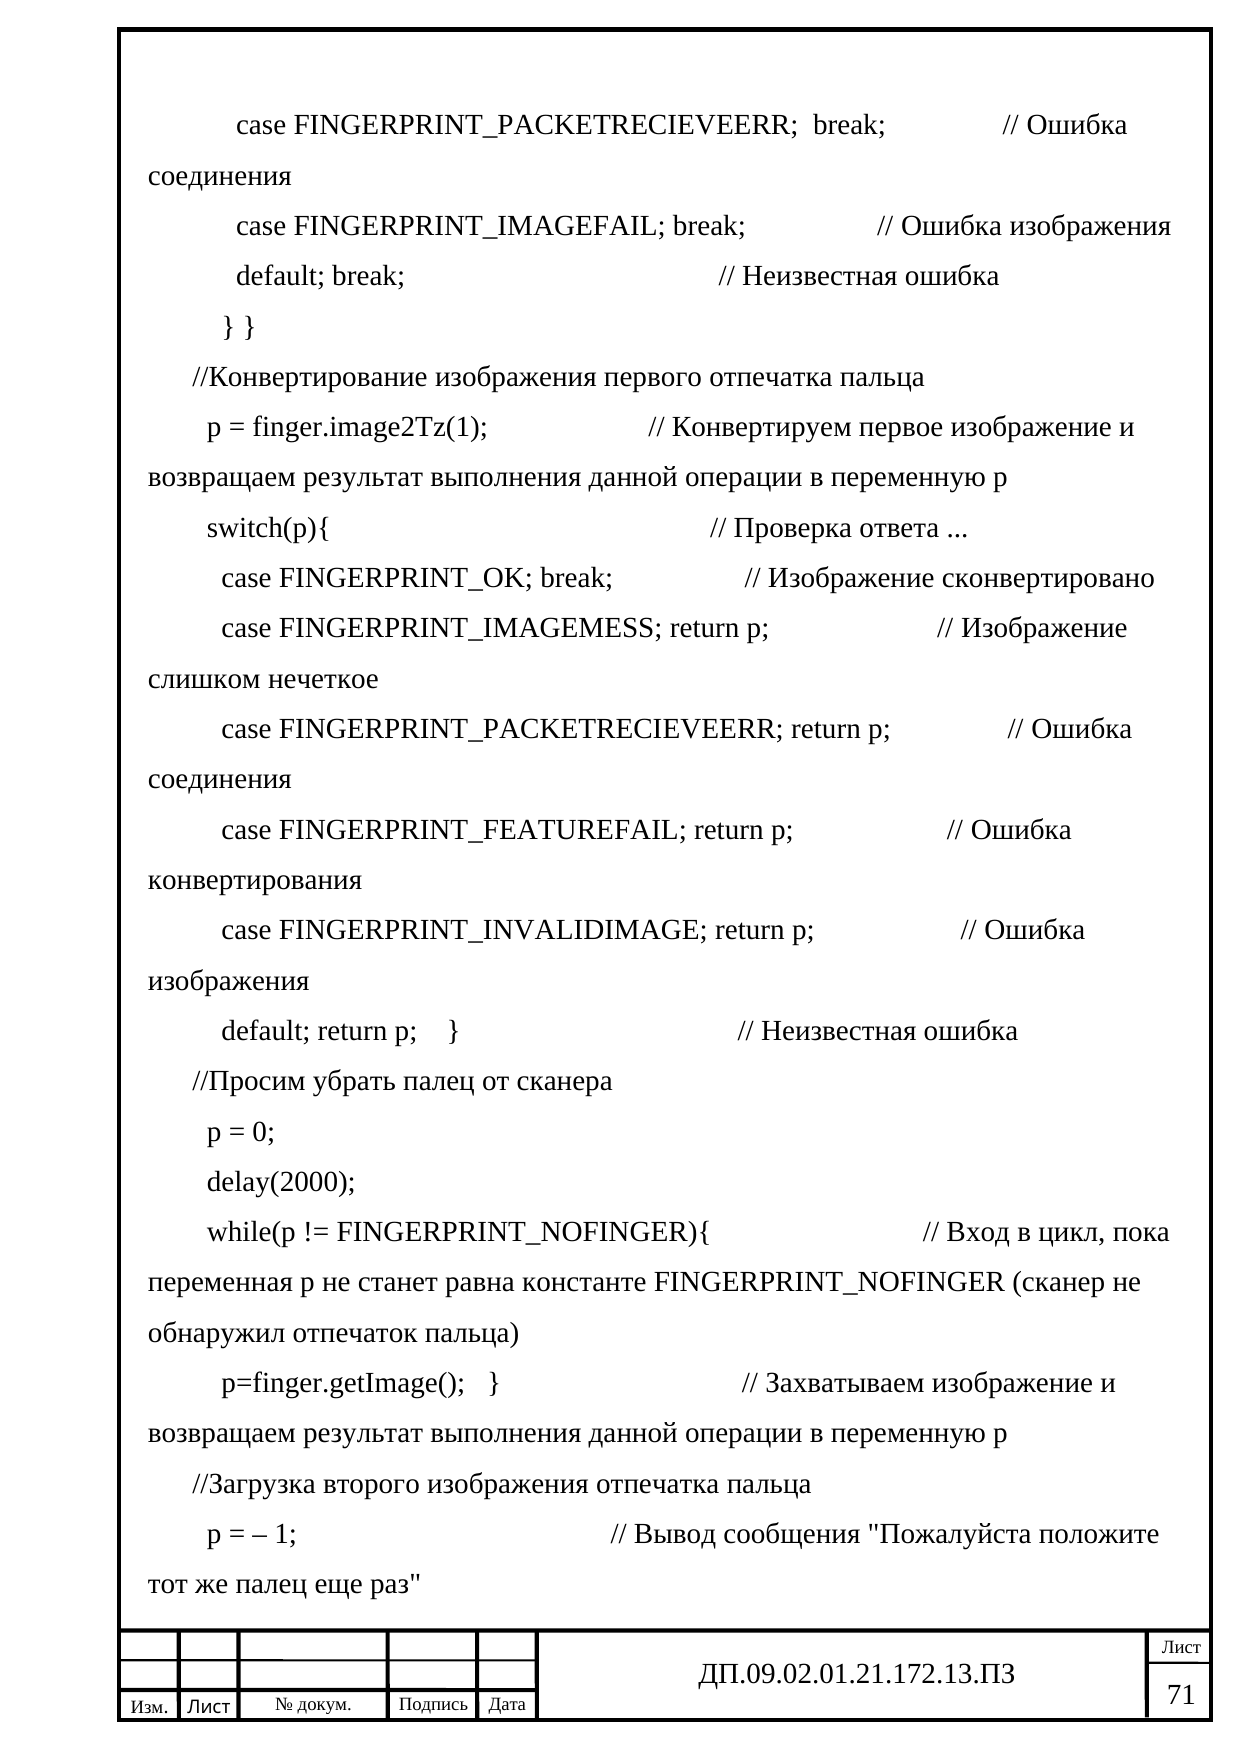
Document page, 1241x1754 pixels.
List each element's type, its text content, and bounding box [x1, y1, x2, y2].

text switch(p){ // Проверка ответа ... [148, 510, 1181, 543]
text case FINGERPRINT_FEATUREFAIL; return p; // Ошибка конвертирования [148, 812, 1181, 896]
text //Просим убрать палец от сканера [148, 1063, 1181, 1097]
text case FINGERPRINT_OK; break; // Изображение сконвертировано [148, 560, 1181, 594]
text case FINGERPRINT_IMAGEMESS; return p; // Изображение слишком нечеткое [148, 611, 1181, 694]
text } } [148, 309, 1181, 342]
text case FINGERPRINT_IMAGEFAIL; break; // Ошибка изображения [148, 208, 1181, 242]
text p=finger.getImage(); } // Захватываем изображение и возвращаем результат выполнения данной операции в переменную p [148, 1365, 1181, 1449]
text case FINGERPRINT_PACKETRECIEVEERR; return p; // Ошибка соединения [148, 711, 1181, 795]
text //Загрузка второго изображения отпечатка пальца [148, 1466, 1181, 1499]
text case FINGERPRINT_INVALIDIMAGE; return p; // Ошибка изображения [148, 912, 1181, 996]
text default; break; // Неизвестная ошибка [148, 258, 1181, 292]
text //Конвертирование изображения первого отпечатка пальца [148, 359, 1181, 392]
text p = finger.image2Tz(1); // Конвертируем первое изображение и возвращаем результат выполнения данной операции в переменную p [148, 409, 1181, 493]
text p = – 1; // Вывод сообщения "Пожалуйста положите тот же палец еще раз" [148, 1516, 1181, 1600]
text while(p != FINGERPRINT_NOFINGER){ // Вход в цикл, пока переменная p не станет равна константе FINGERPRINT_NOFINGER (сканер не обнаружил отпечаток пальца) [148, 1214, 1181, 1348]
text default; return p; } // Неизвестная ошибка [148, 1013, 1181, 1047]
text delay(2000); [148, 1164, 1181, 1197]
text p = 0; [148, 1114, 1181, 1147]
text case FINGERPRINT_PACKETRECIEVEERR; break; // Ошибка соединения [148, 107, 1181, 191]
